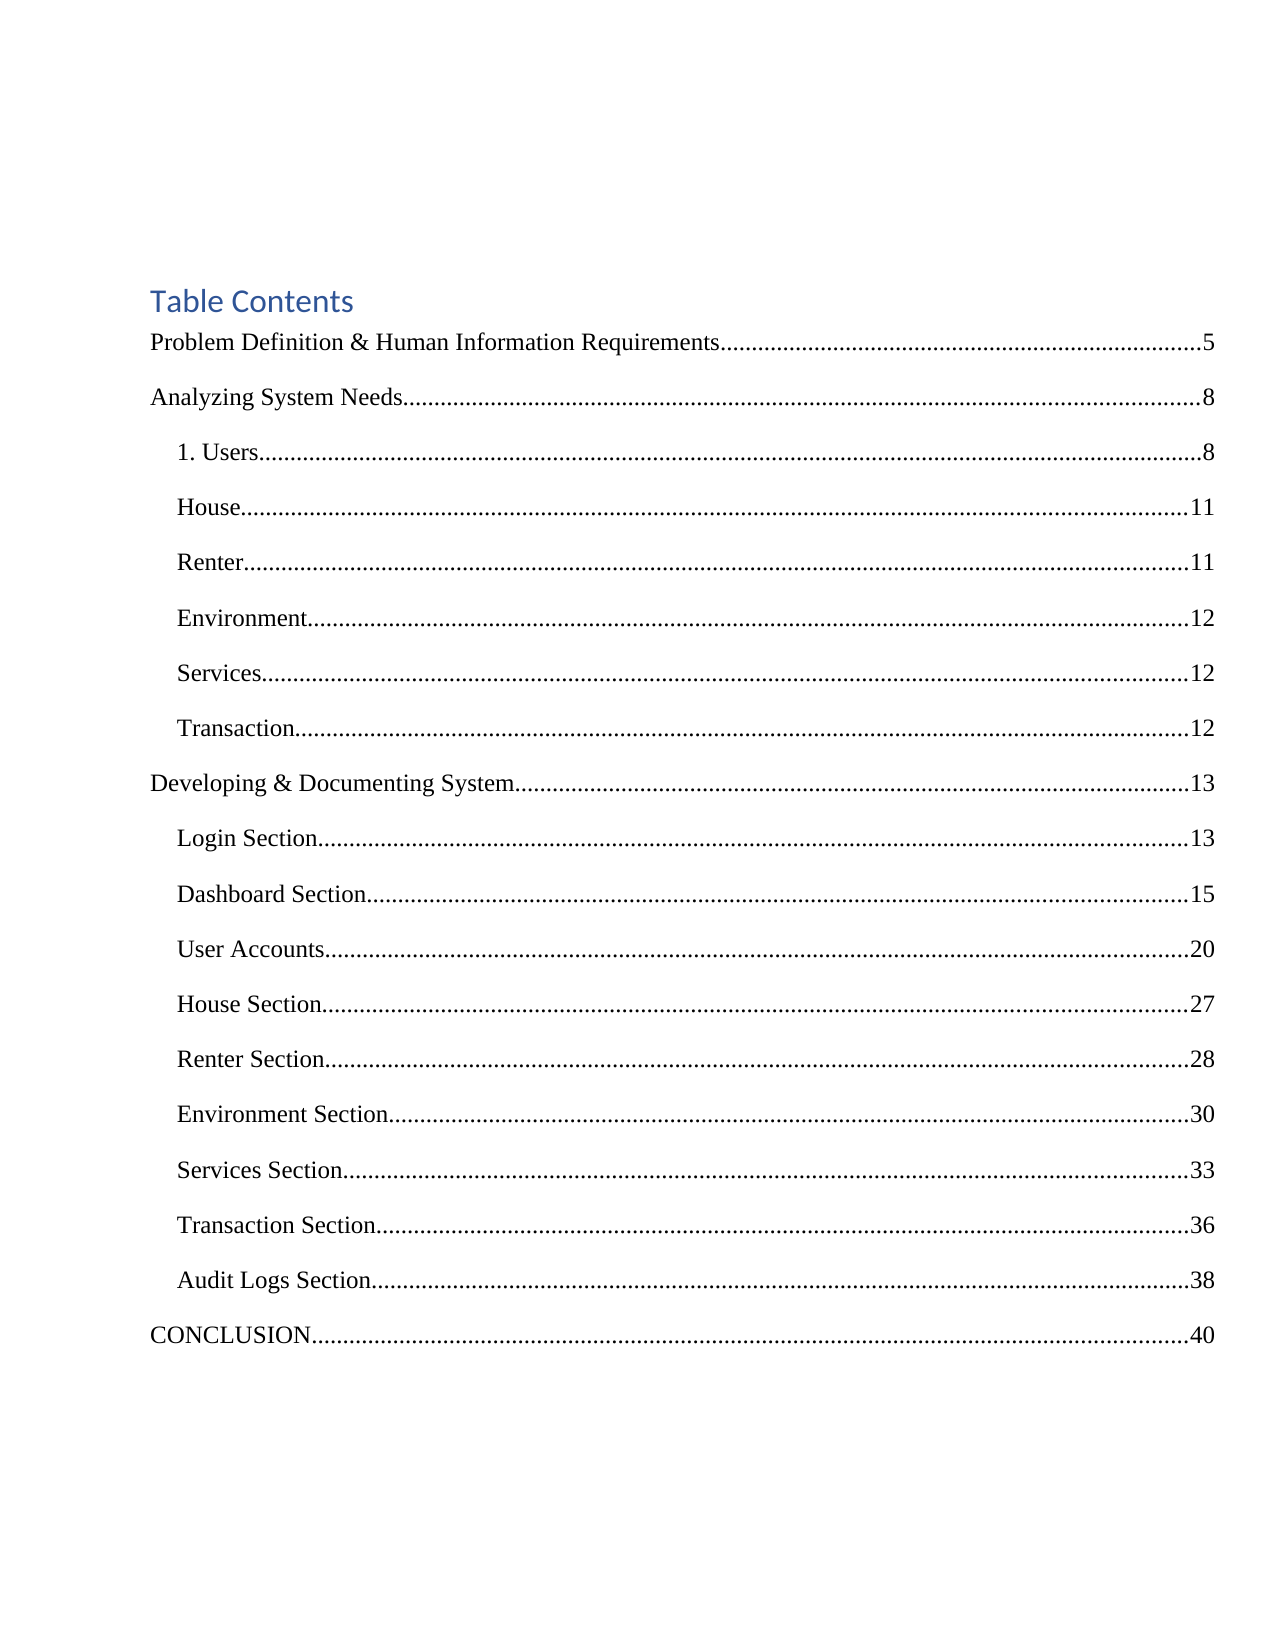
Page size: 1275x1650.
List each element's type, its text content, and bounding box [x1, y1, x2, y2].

text Table Contents [150, 280, 1216, 321]
